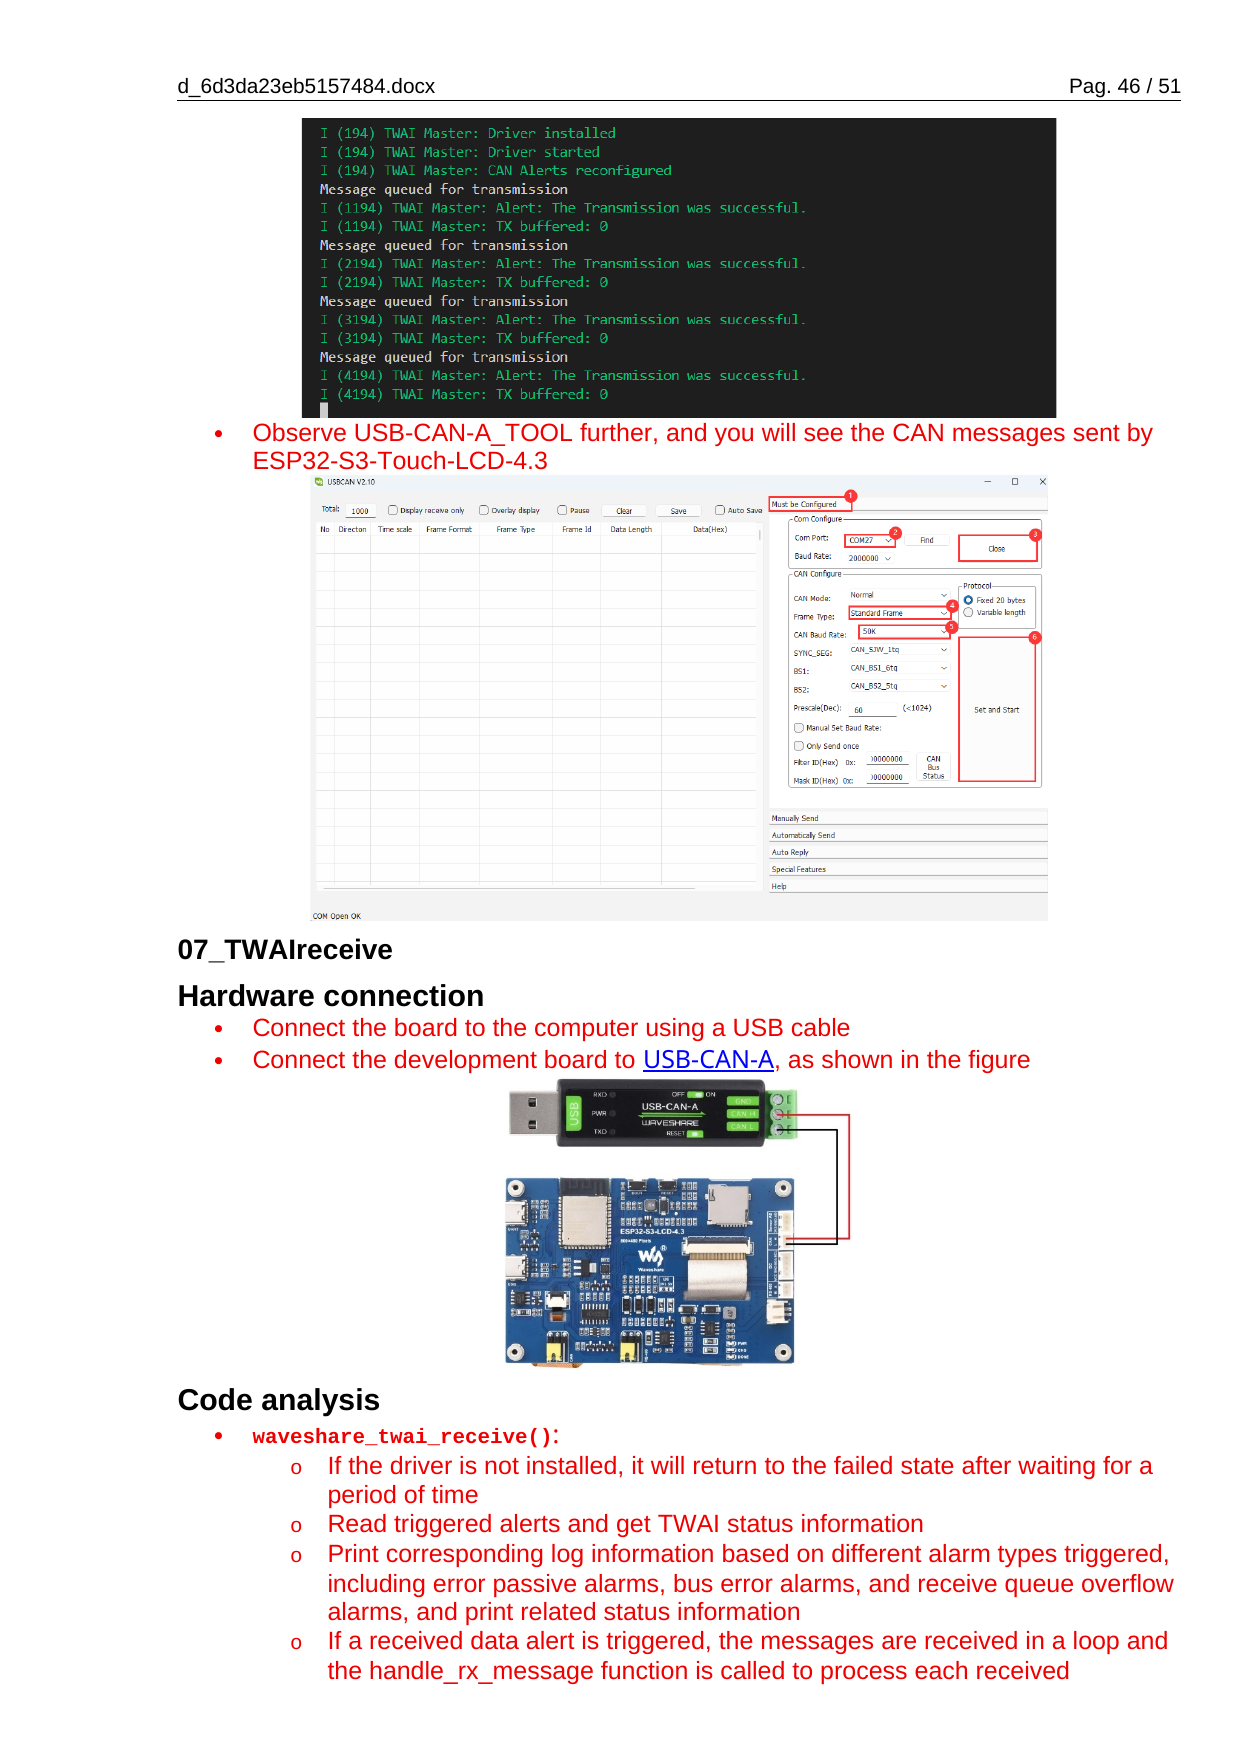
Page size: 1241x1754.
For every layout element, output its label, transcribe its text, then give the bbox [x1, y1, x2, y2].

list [290, 1626, 1181, 1684]
subtitle Code analysis [177, 1382, 1181, 1417]
text Connect the board to the computer using a USB cable [215, 1013, 1181, 1042]
list If the driver is not installed, it will return to the failed state after waiting for a period of time [290, 1451, 1181, 1509]
list Read triggered alerts and get TWAI status information [290, 1509, 1181, 1539]
text waveshare_twai_receive(): [215, 1417, 1181, 1451]
picture [301, 118, 1057, 418]
subtitle 07_TWAIreceive [177, 933, 1181, 966]
picture [503, 1075, 855, 1370]
subtitle Hardware connection [177, 978, 1181, 1013]
text Observe USB-CAN-A_TOOL further, and you will see the CAN messages sent by ESP32-S3-Touch-LCD-4.3 [215, 417, 1181, 475]
text Connect the development board to USB-CAN-A, as shown in the figure [215, 1042, 1181, 1076]
picture [310, 475, 1048, 921]
list Print corresponding log information based on different alarm types triggered, including error passive alarms, bus error alarms, and receive queue overflow alarms, and print related status information [290, 1539, 1181, 1626]
